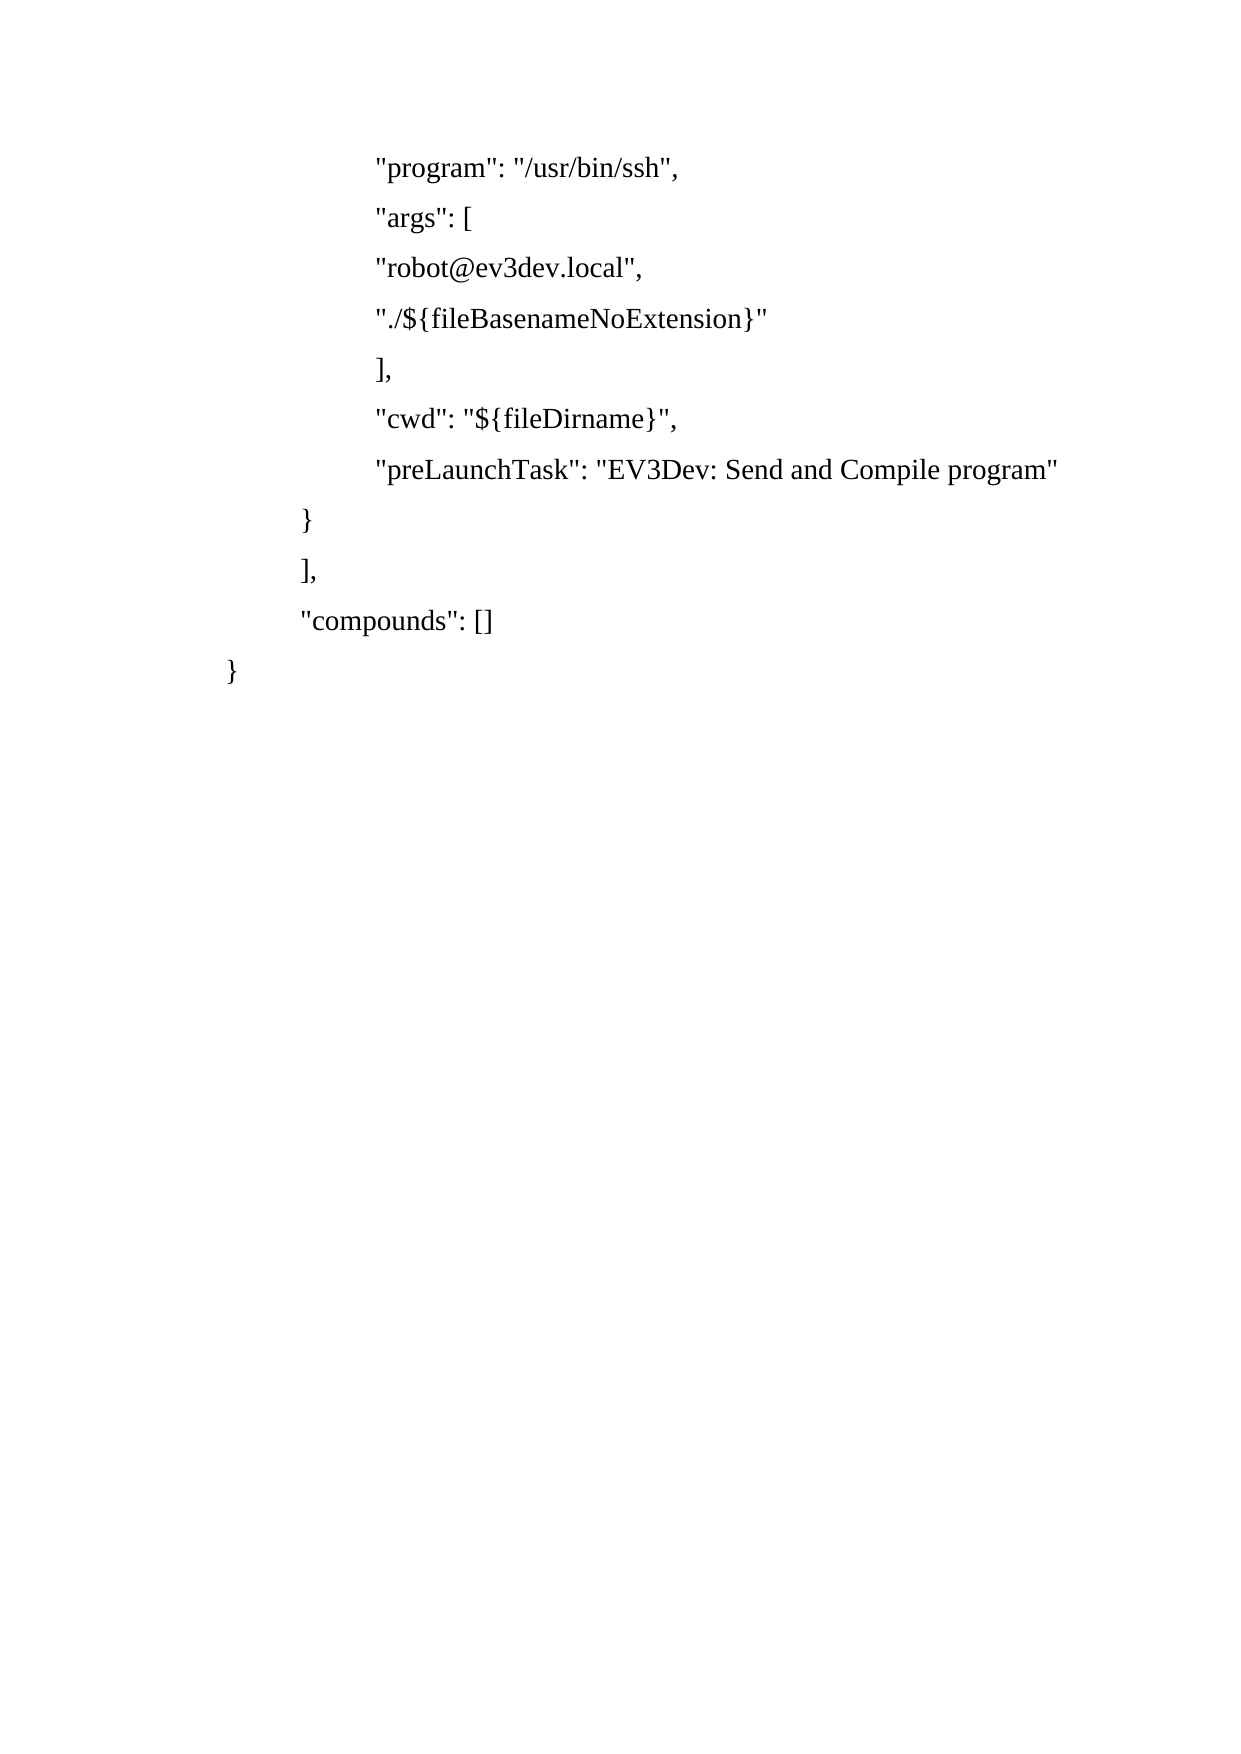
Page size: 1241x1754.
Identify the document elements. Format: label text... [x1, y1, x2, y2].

text "compounds": [] [150, 603, 1090, 636]
text "preLaunchTask": "EV3Dev: Send and Compile program" [150, 452, 1090, 485]
text ], [150, 351, 1090, 385]
text ], [150, 552, 1090, 586]
text } [150, 502, 1090, 536]
text "args": [ [150, 200, 1090, 234]
text "program": "/usr/bin/ssh", [150, 150, 1090, 183]
text "cwd": "${fileDirname}", [150, 402, 1090, 435]
text } [150, 653, 1090, 687]
text "robot@ev3dev.local", [150, 251, 1090, 284]
text "./${fileBasenameNoExtension}" [150, 301, 1090, 334]
